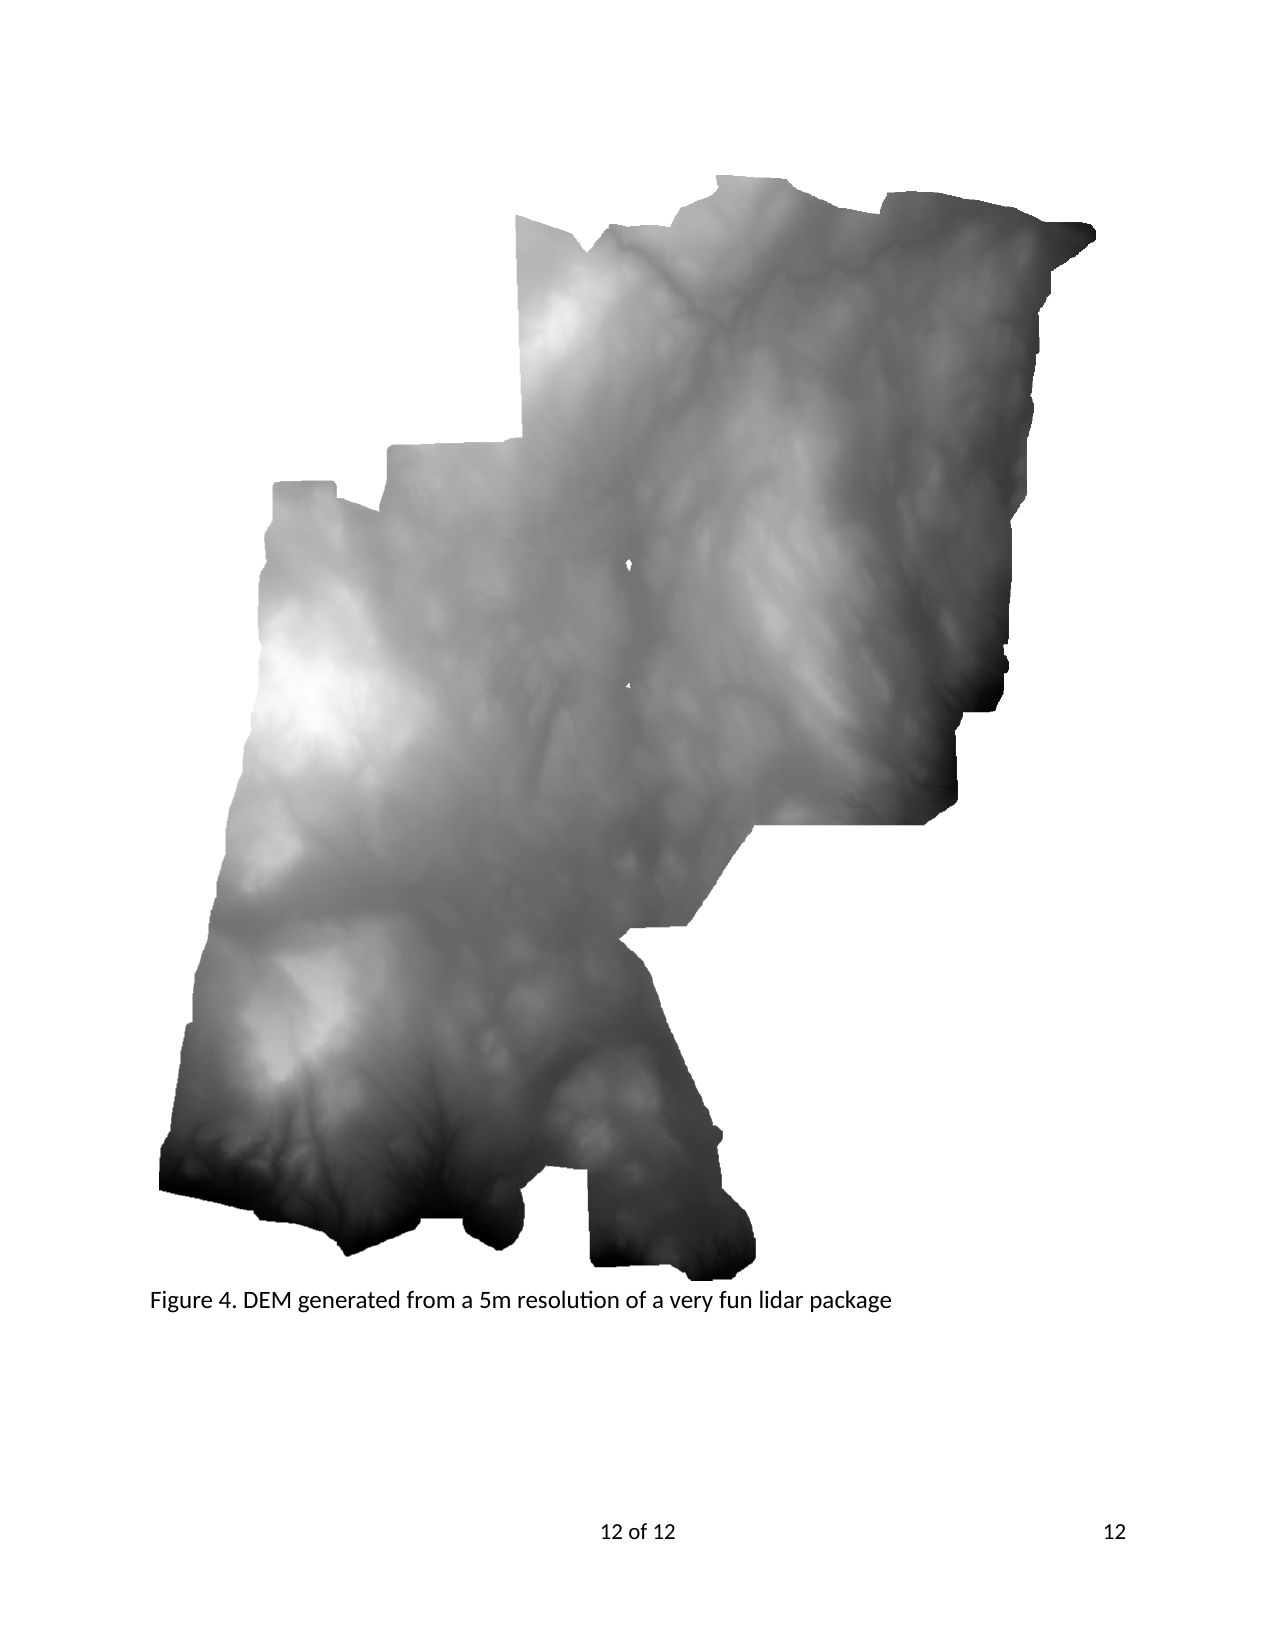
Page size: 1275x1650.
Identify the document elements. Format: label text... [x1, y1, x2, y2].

picture [150, 150, 1104, 1282]
